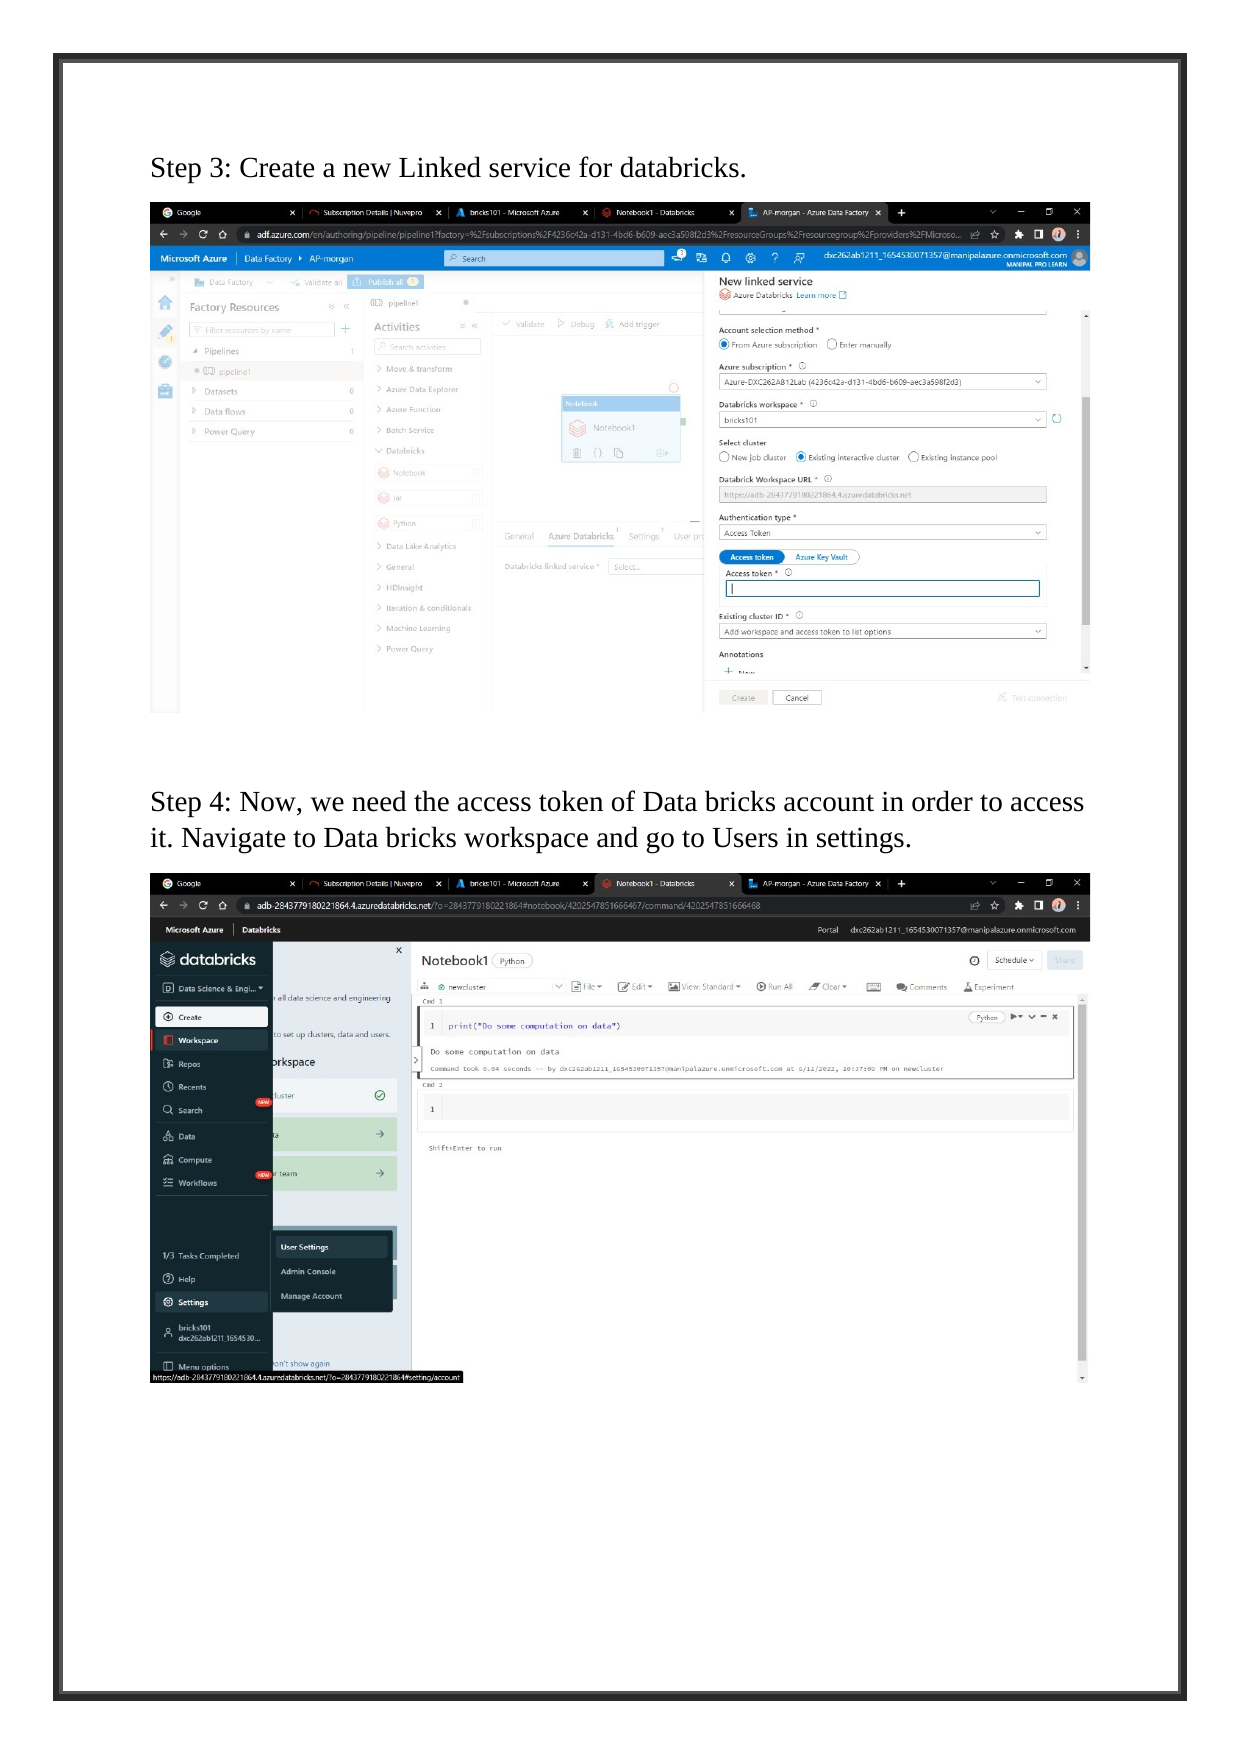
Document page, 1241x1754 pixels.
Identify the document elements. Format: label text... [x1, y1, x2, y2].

text Step 4: Now, we need the access token of Data bricks account in order to access it. Navigate to Data bricks workspace and go to Users in settings. [150, 784, 1090, 854]
text Step 3: Create a new Linked service for databricks. [150, 150, 1090, 183]
picture [150, 873, 1091, 1383]
picture [150, 202, 1091, 713]
